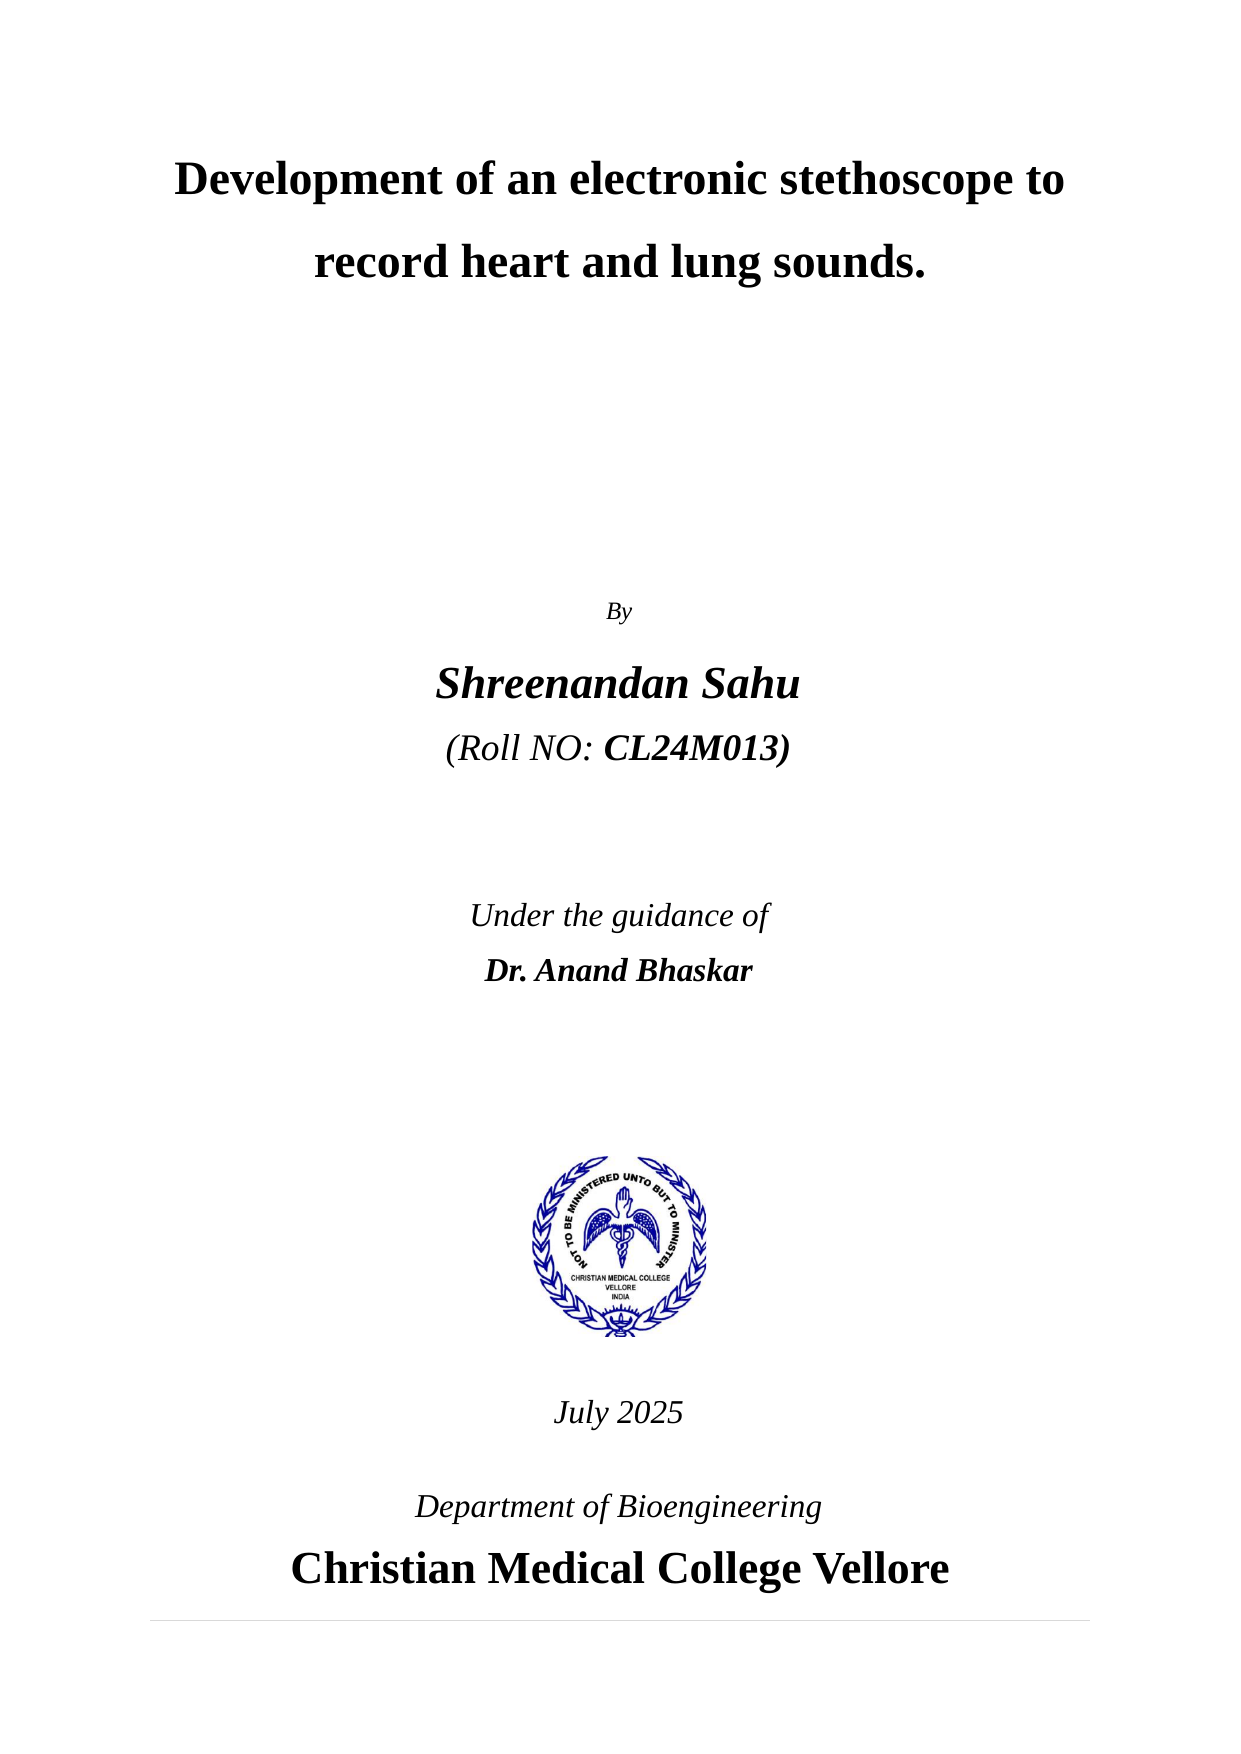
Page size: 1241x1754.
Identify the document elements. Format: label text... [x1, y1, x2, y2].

text By [150, 596, 1090, 625]
text July 2025 [150, 1393, 1090, 1431]
text Dr. Anand Bhaskar [150, 950, 1090, 988]
picture [531, 1156, 706, 1335]
text (Roll NO: CL24M013) [150, 725, 1090, 768]
text Shreenandan Sahu [150, 656, 1090, 709]
text Under the guidance of [150, 895, 1090, 933]
text Development of an electronic stethoscope to record heart and lung sounds. [150, 150, 1090, 288]
text Department of Bioengineering [150, 1448, 1090, 1524]
text Christian Medical College Vellore [150, 1541, 1090, 1594]
